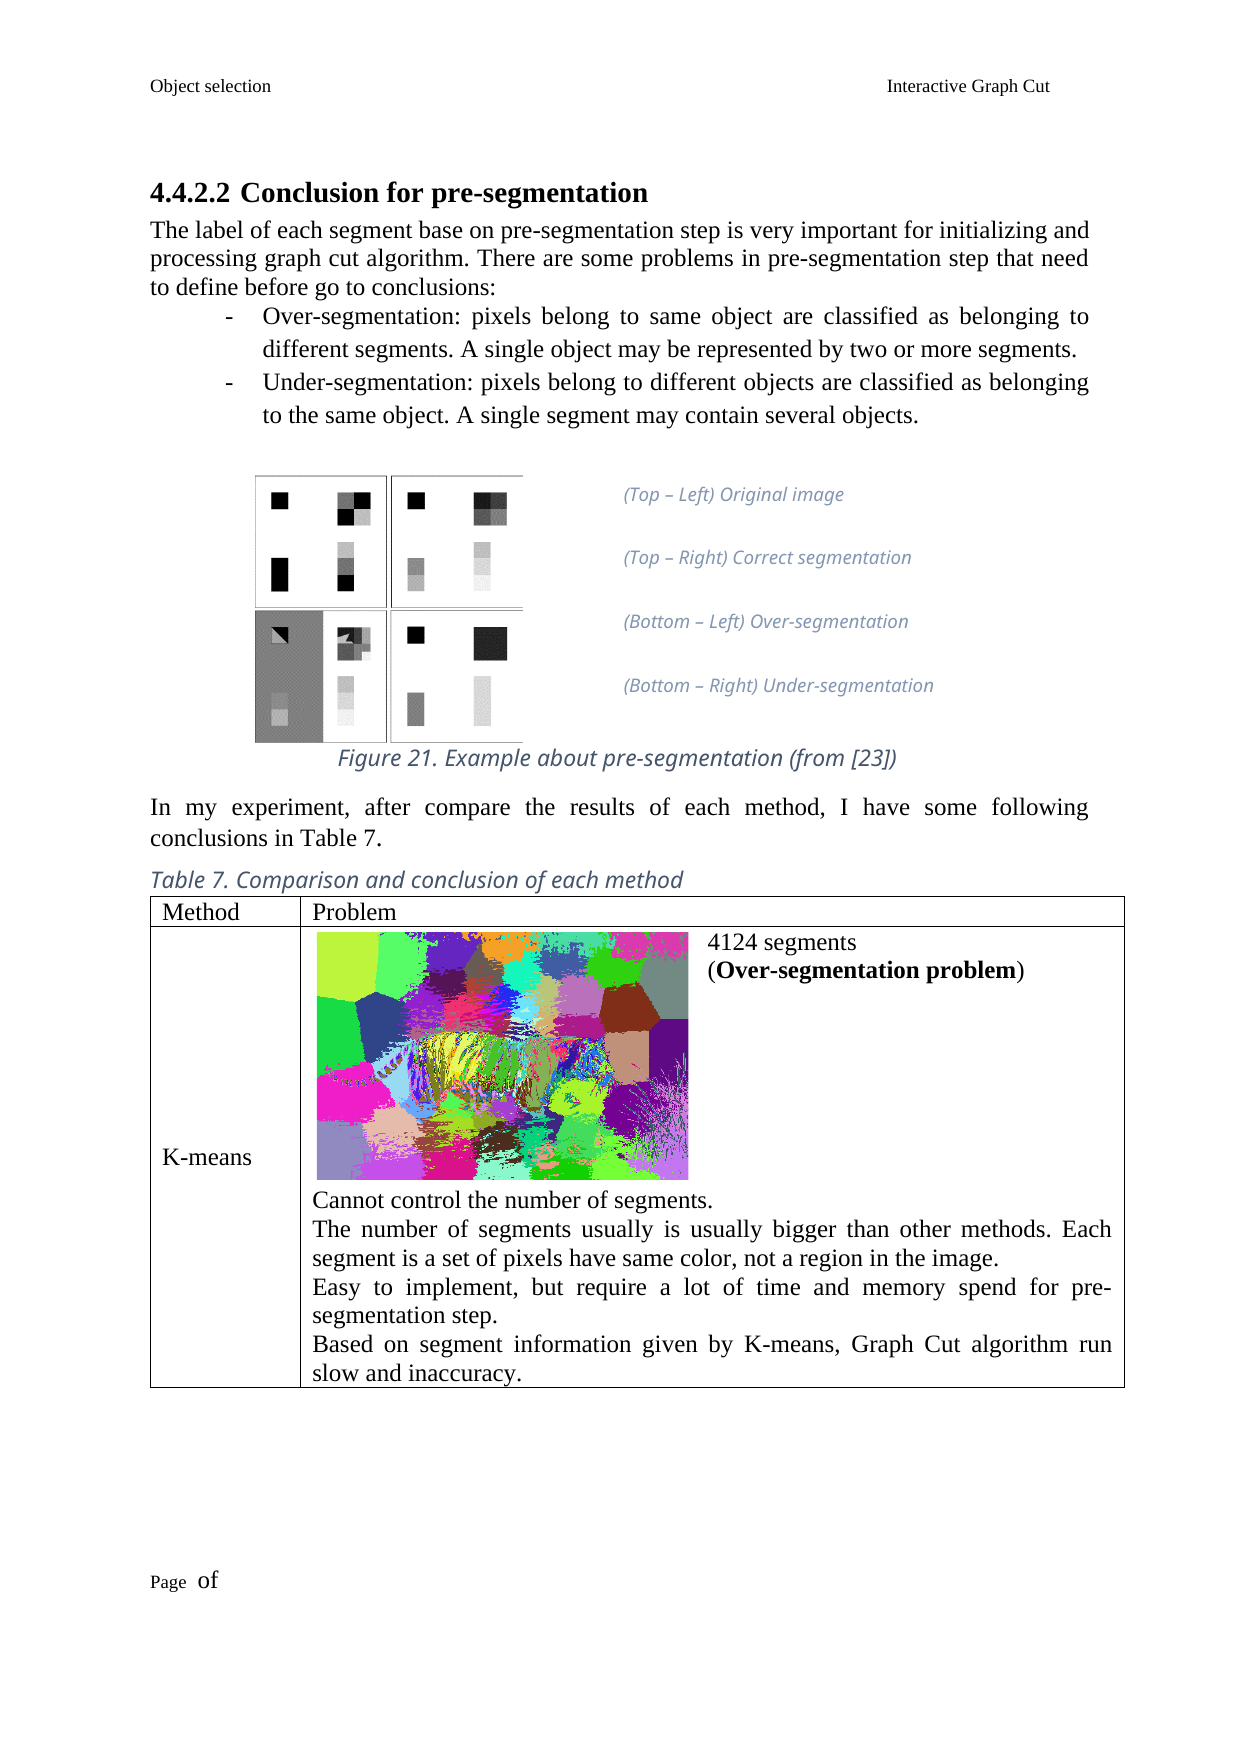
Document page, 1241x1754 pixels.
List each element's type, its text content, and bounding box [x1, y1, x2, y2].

list Over-segmentation: pixels belong to same object are classified as belonging to different segments. A single object may be represented by two or more segments. [225, 301, 1090, 363]
picture [255, 475, 523, 743]
table_header Method [151, 897, 300, 926]
text Table 7. Comparison and conclusion of each method [150, 864, 1090, 896]
text The label of each segment base on pre-segmentation step is very important for initializing and processing graph cut algorithm. There are some problems in pre-segmentation step that need to define before go to conclusions: [150, 215, 1090, 301]
table_header Problem [301, 897, 1124, 926]
text In my experiment, after compare the results of each method, I have some following conclusions in Table 7. [150, 433, 1090, 852]
picture [316, 932, 689, 1180]
list Under-segmentation: pixels belong to different objects are classified as belonging to the same object. A single segment may contain several objects. [225, 367, 1090, 429]
subtitle Conclusion for pre-segmentation [150, 175, 1090, 208]
table_cell K-means [151, 927, 300, 1387]
table_cell 4124 segments (Over-segmentation problem) Cannot control the number of segments. The number of segments usually is usually bigger than other methods. Each segment is a set of pixels have same color, not a region in the image. Easy to implement, but require a lot of time and memory spend for pre-segmentation step. Based on segment information given by K-means, Graph Cut algorithm run slow and inaccuracy. [301, 927, 1124, 1387]
